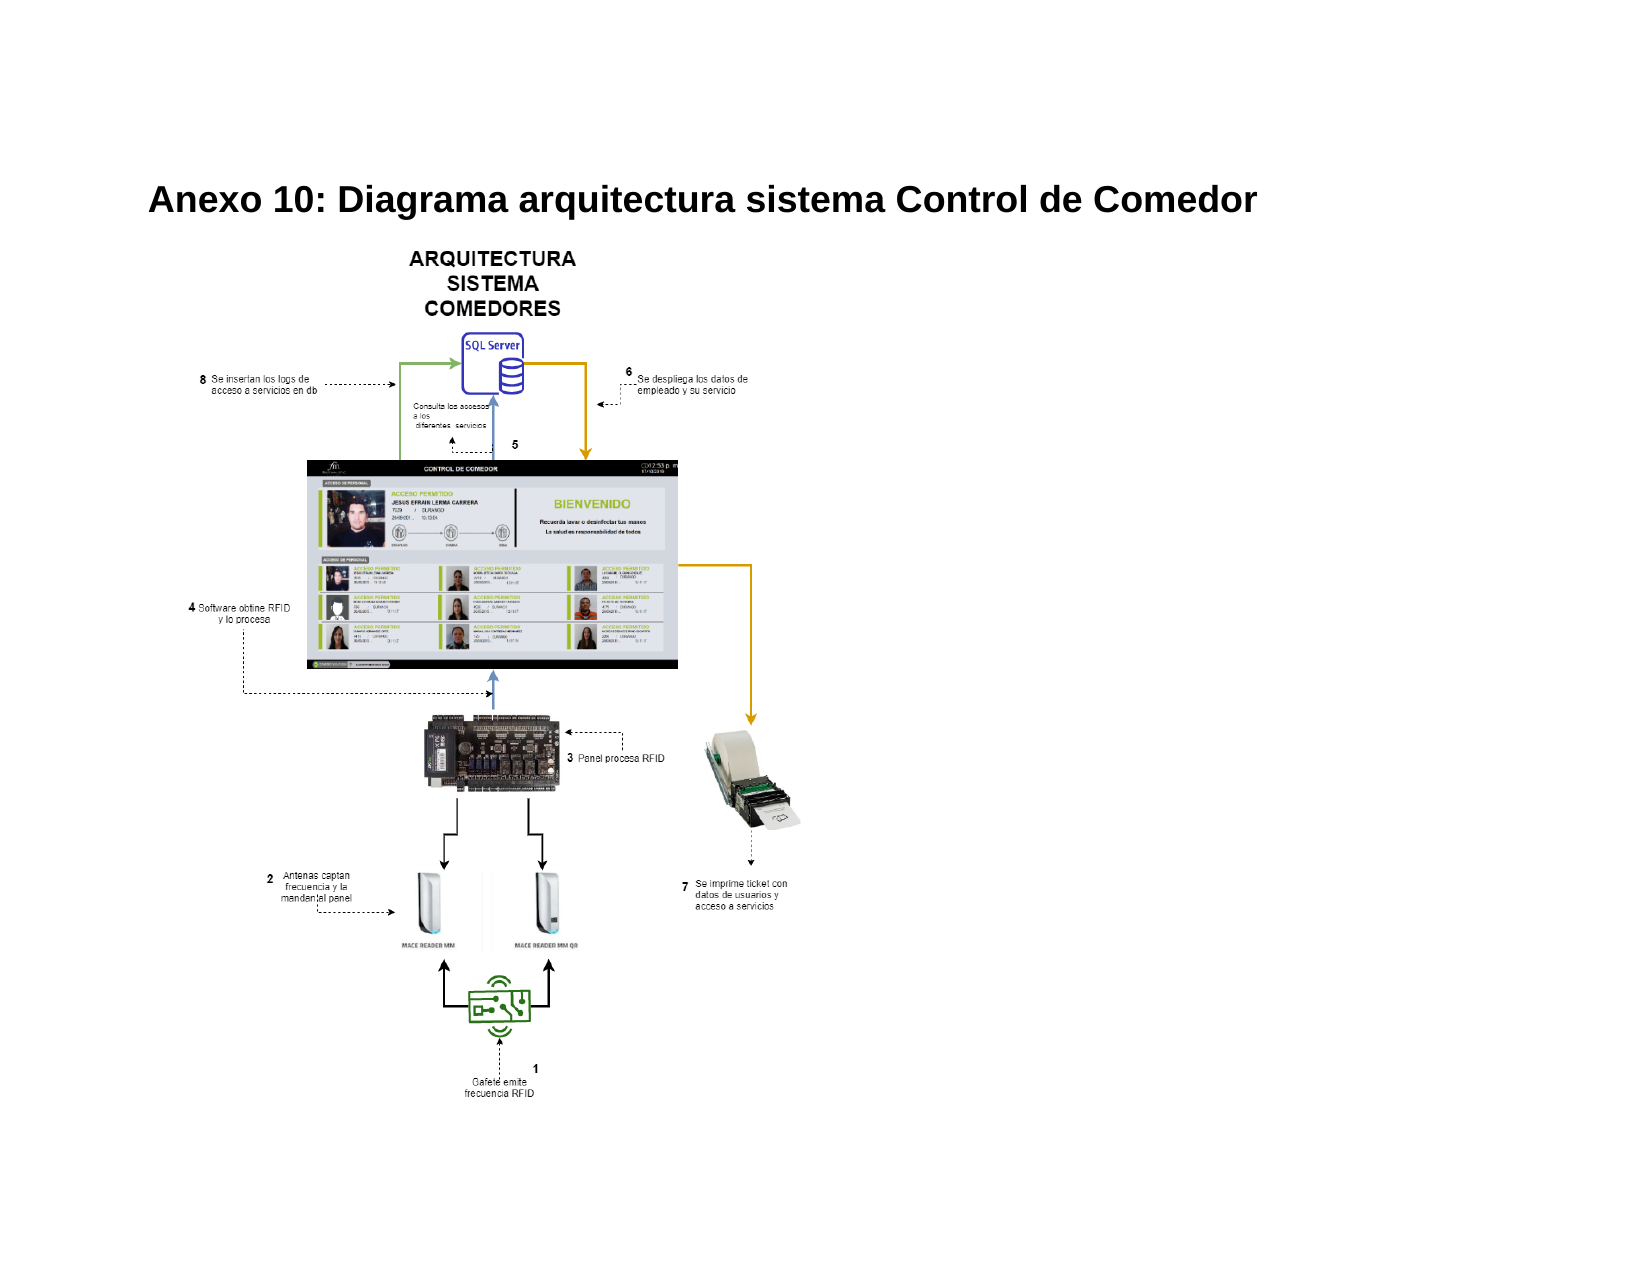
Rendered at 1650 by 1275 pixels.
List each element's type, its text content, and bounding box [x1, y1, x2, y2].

picture [175, 247, 809, 1098]
text Anexo 10: Diagrama arquitectura sistema Control de Comedor [148, 177, 1502, 220]
